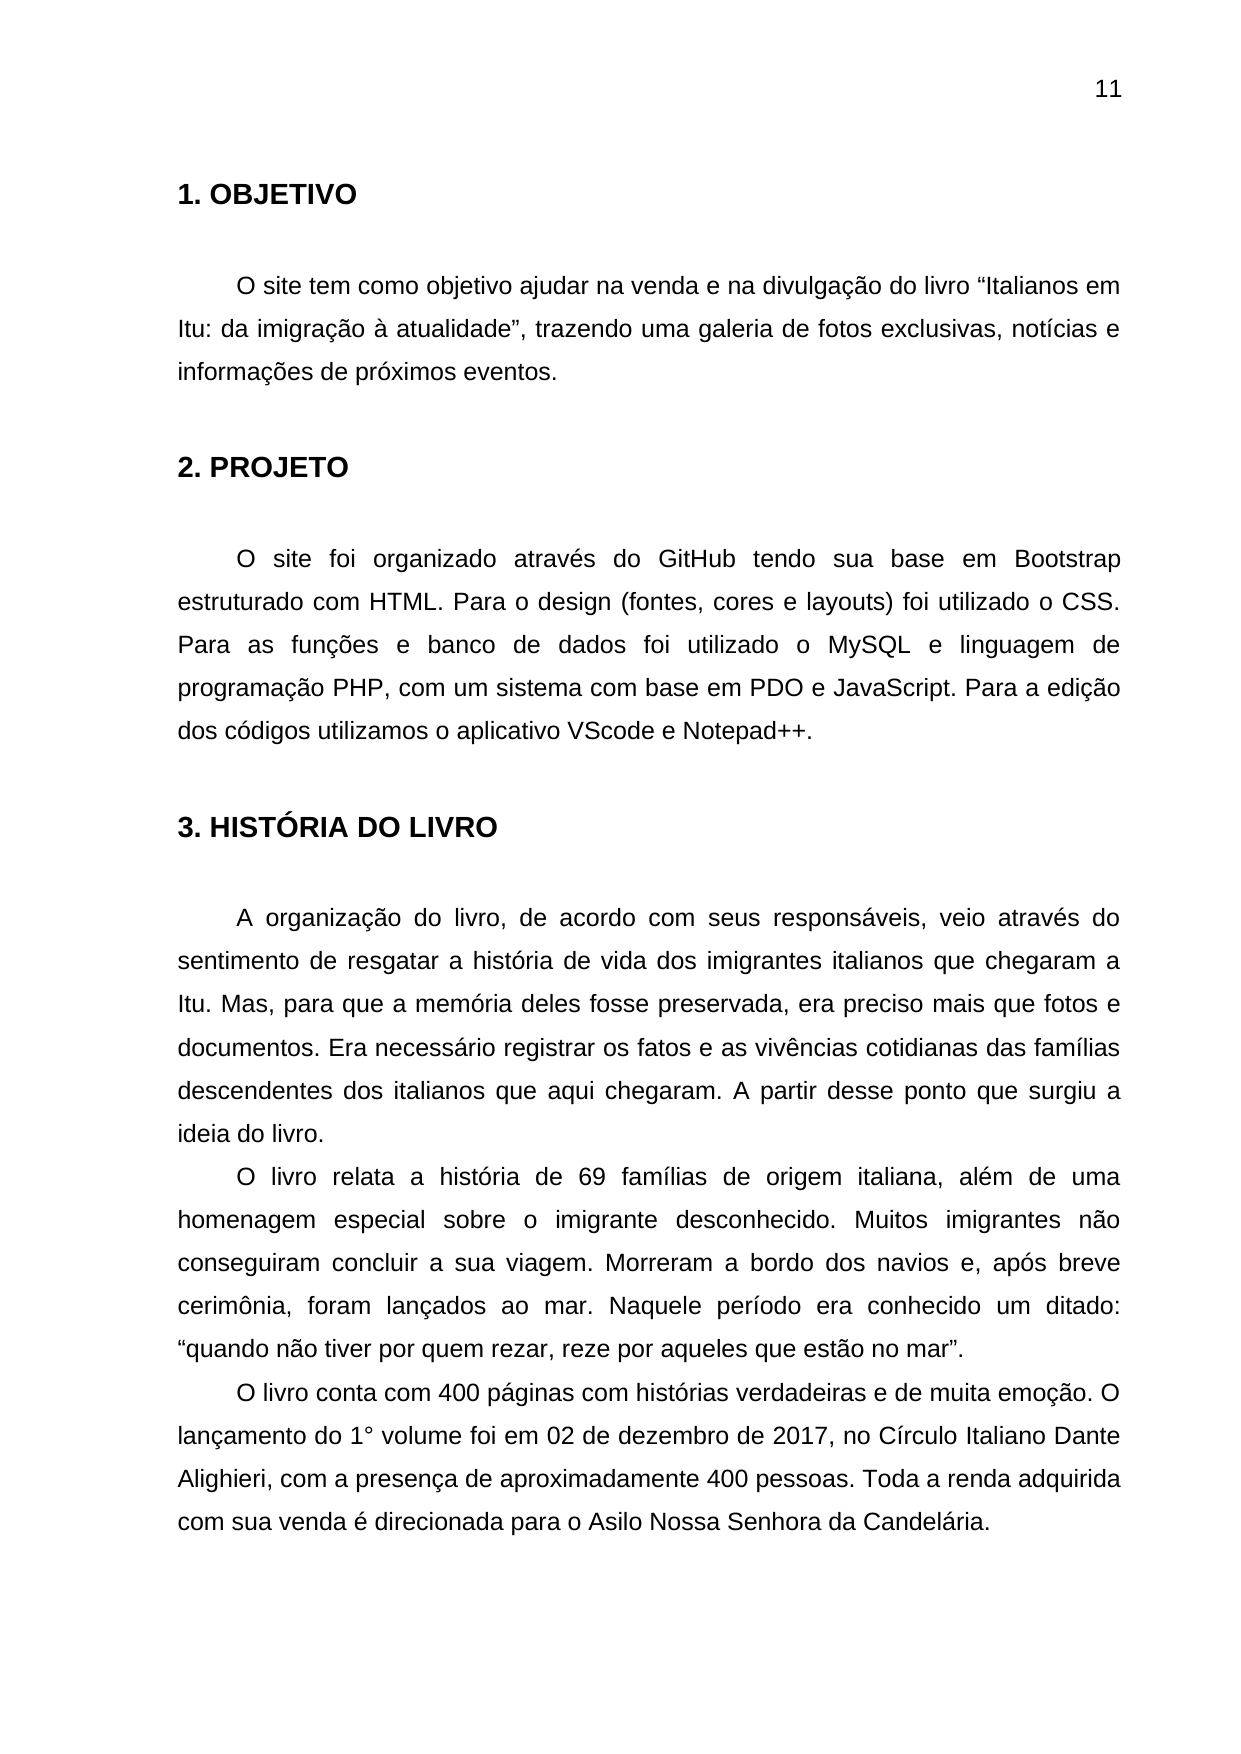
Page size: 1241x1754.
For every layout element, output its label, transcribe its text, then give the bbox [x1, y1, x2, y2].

text O site foi organizado através do GitHub tendo sua base em Bootstrap estruturado com HTML. Para o design (fontes, cores e layouts) foi utilizado o CSS. Para as funções e banco de dados foi utilizado o MySQL e linguagem de programação PHP, com um sistema com base em PDO e JavaScript. Para a edição dos códigos utilizamos o aplicativo VScode e Notepad++. [177, 544, 1122, 745]
text 3. HISTÓRIA DO LIVRO [177, 810, 1122, 843]
text O livro relata a história de 69 famílias de origem italiana, além de uma homenagem especial sobre o imigrante desconhecido. Muitos imigrantes não conseguiram concluir a sua viagem. Morreram a bordo dos navios e, após breve cerimônia, foram lançados ao mar. Naquele período era conhecido um ditado: “quando não tiver por quem rezar, reze por aqueles que estão no mar”. [177, 1162, 1122, 1363]
text 1. OBJETIVO [177, 177, 1122, 211]
text O site tem como objetivo ajudar na venda e na divulgação do livro “Italianos em Itu: da imigração à atualidade”, trazendo uma galeria de fotos exclusivas, notícias e informações de próximos eventos. [177, 271, 1122, 386]
text 2. PROJETO [177, 450, 1122, 484]
text A organização do livro, de acordo com seus responsáveis, veio através do sentimento de resgatar a história de vida dos imigrantes italianos que chegaram a Itu. Mas, para que a memória deles fosse preservada, era preciso mais que fotos e documentos. Era necessário registrar os fatos e as vivências cotidianas das famílias descendentes dos italianos que aqui chegaram. A partir desse ponto que surgiu a ideia do livro. [177, 903, 1122, 1147]
text O livro conta com 400 páginas com histórias verdadeiras e de muita emoção. O lançamento do 1° volume foi em 02 de dezembro de 2017, no Círculo Italiano Dante Alighieri, com a presença de aproximadamente 400 pessoas. Toda a renda adquirida com sua venda é direcionada para o Asilo Nossa Senhora da Candelária. [177, 1377, 1122, 1536]
